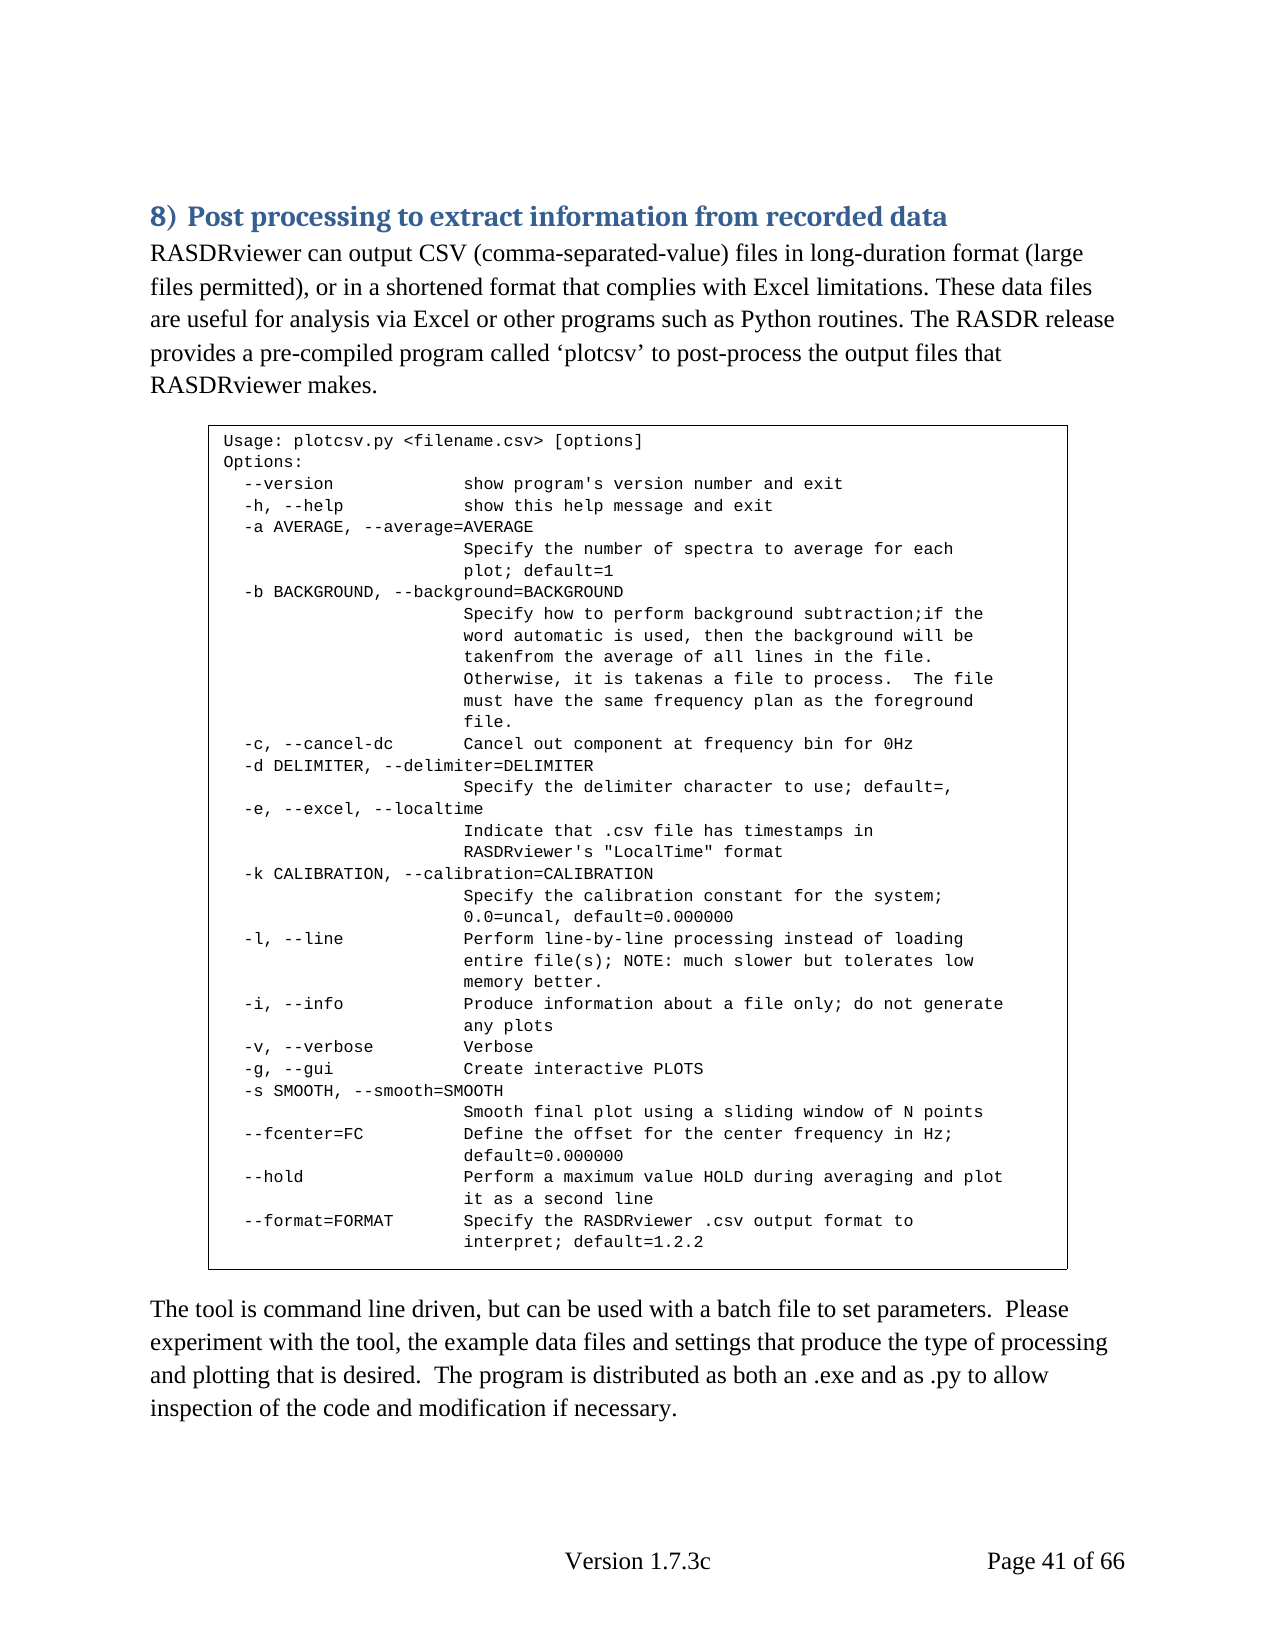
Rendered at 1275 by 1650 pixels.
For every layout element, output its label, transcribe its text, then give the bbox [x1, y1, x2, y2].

text RASDRviewer can output CSV (comma-separated-value) files in long-duration format (large files permitted), or in a shortened format that complies with Excel limitations. These data files are useful for analysis via Excel or other programs such as Python routines. The RASDR release provides a pre-compiled program called ‘plotcsv’ to post-process the output files that RASDRviewer makes. [150, 238, 1125, 399]
subtitle Post processing to extract information from recorded data [150, 200, 1125, 233]
text The tool is command line driven, but can be used with a batch file to set parameters. Please experiment with the tool, the example data files and settings that produce the type of processing and plotting that is desired. The program is distributed as both an .exe and as .py to allow inspection of the code and modification if necessary. [150, 1294, 1125, 1422]
